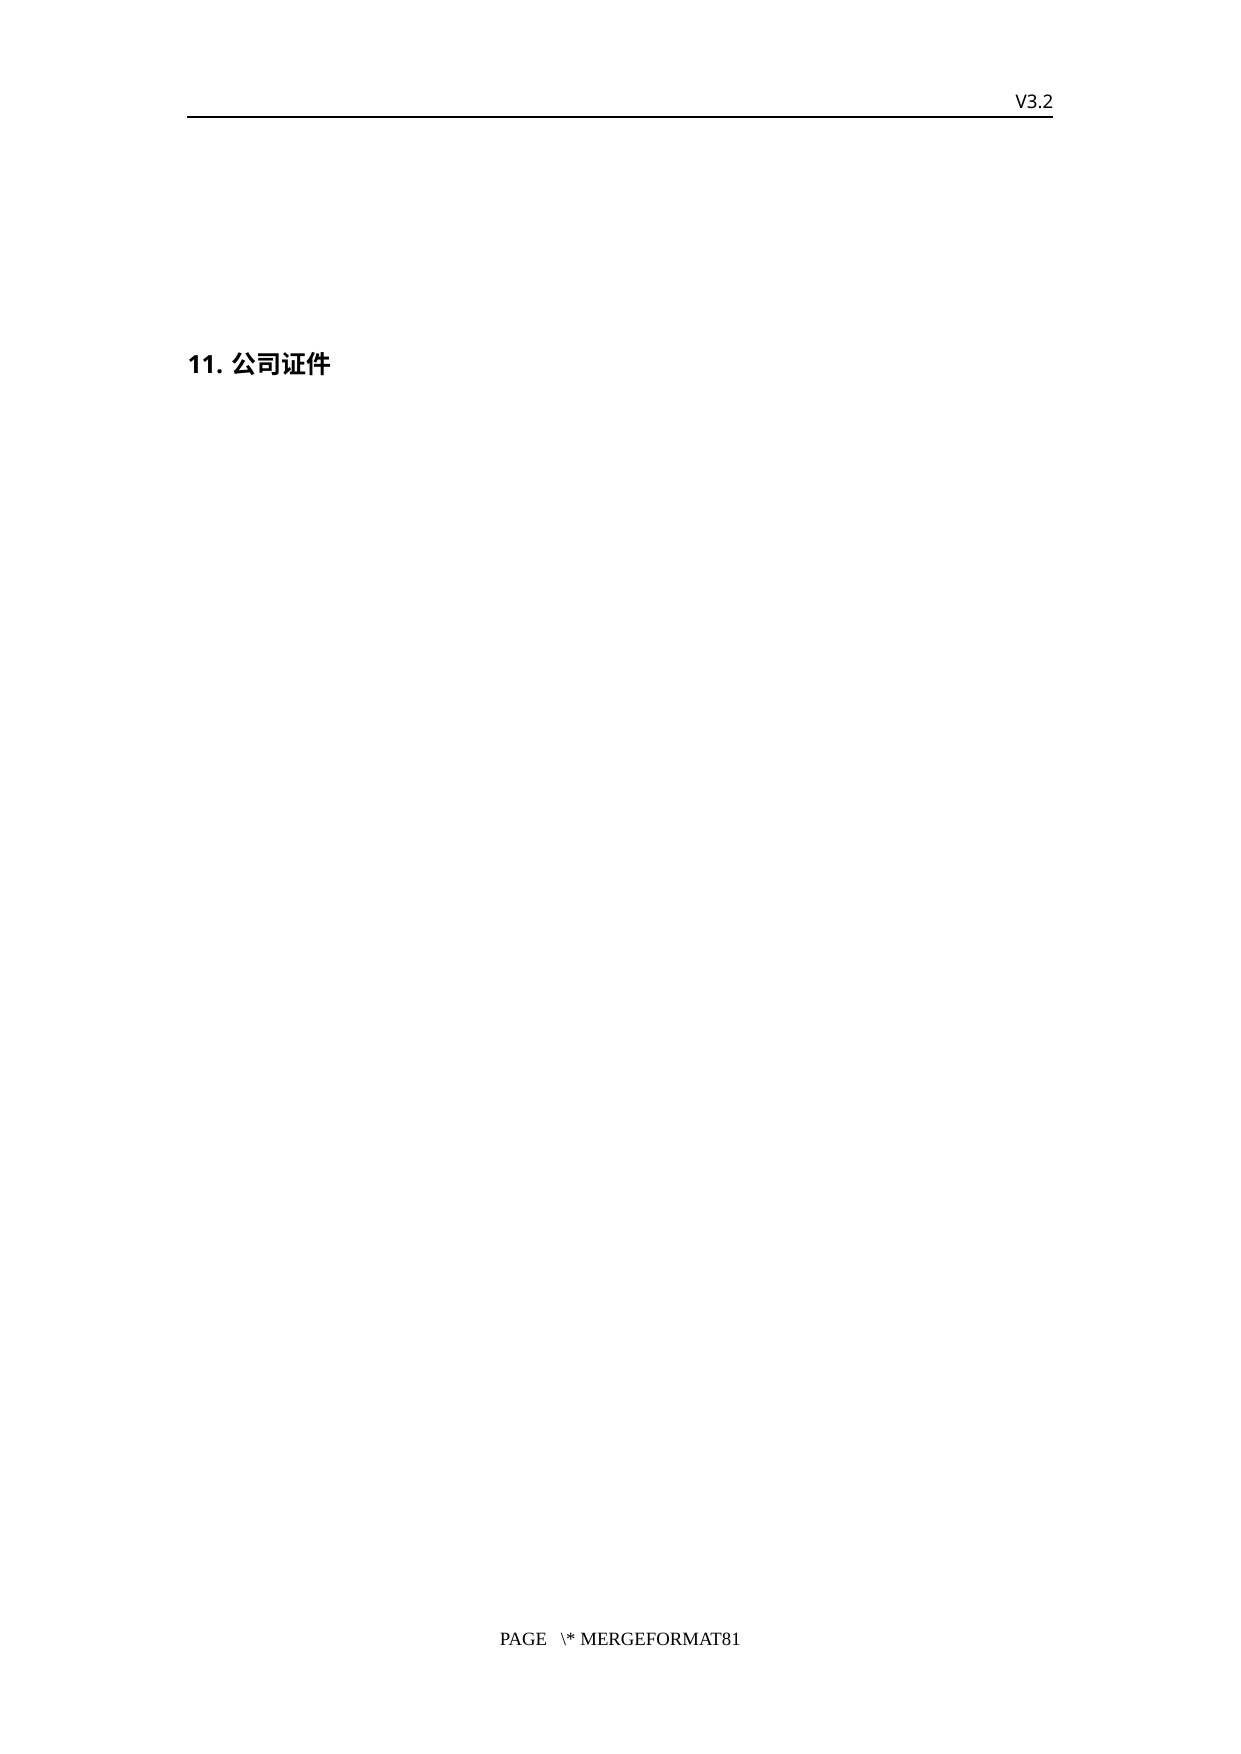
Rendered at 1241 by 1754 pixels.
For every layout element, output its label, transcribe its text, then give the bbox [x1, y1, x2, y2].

title 公司证件 [187, 337, 1053, 383]
